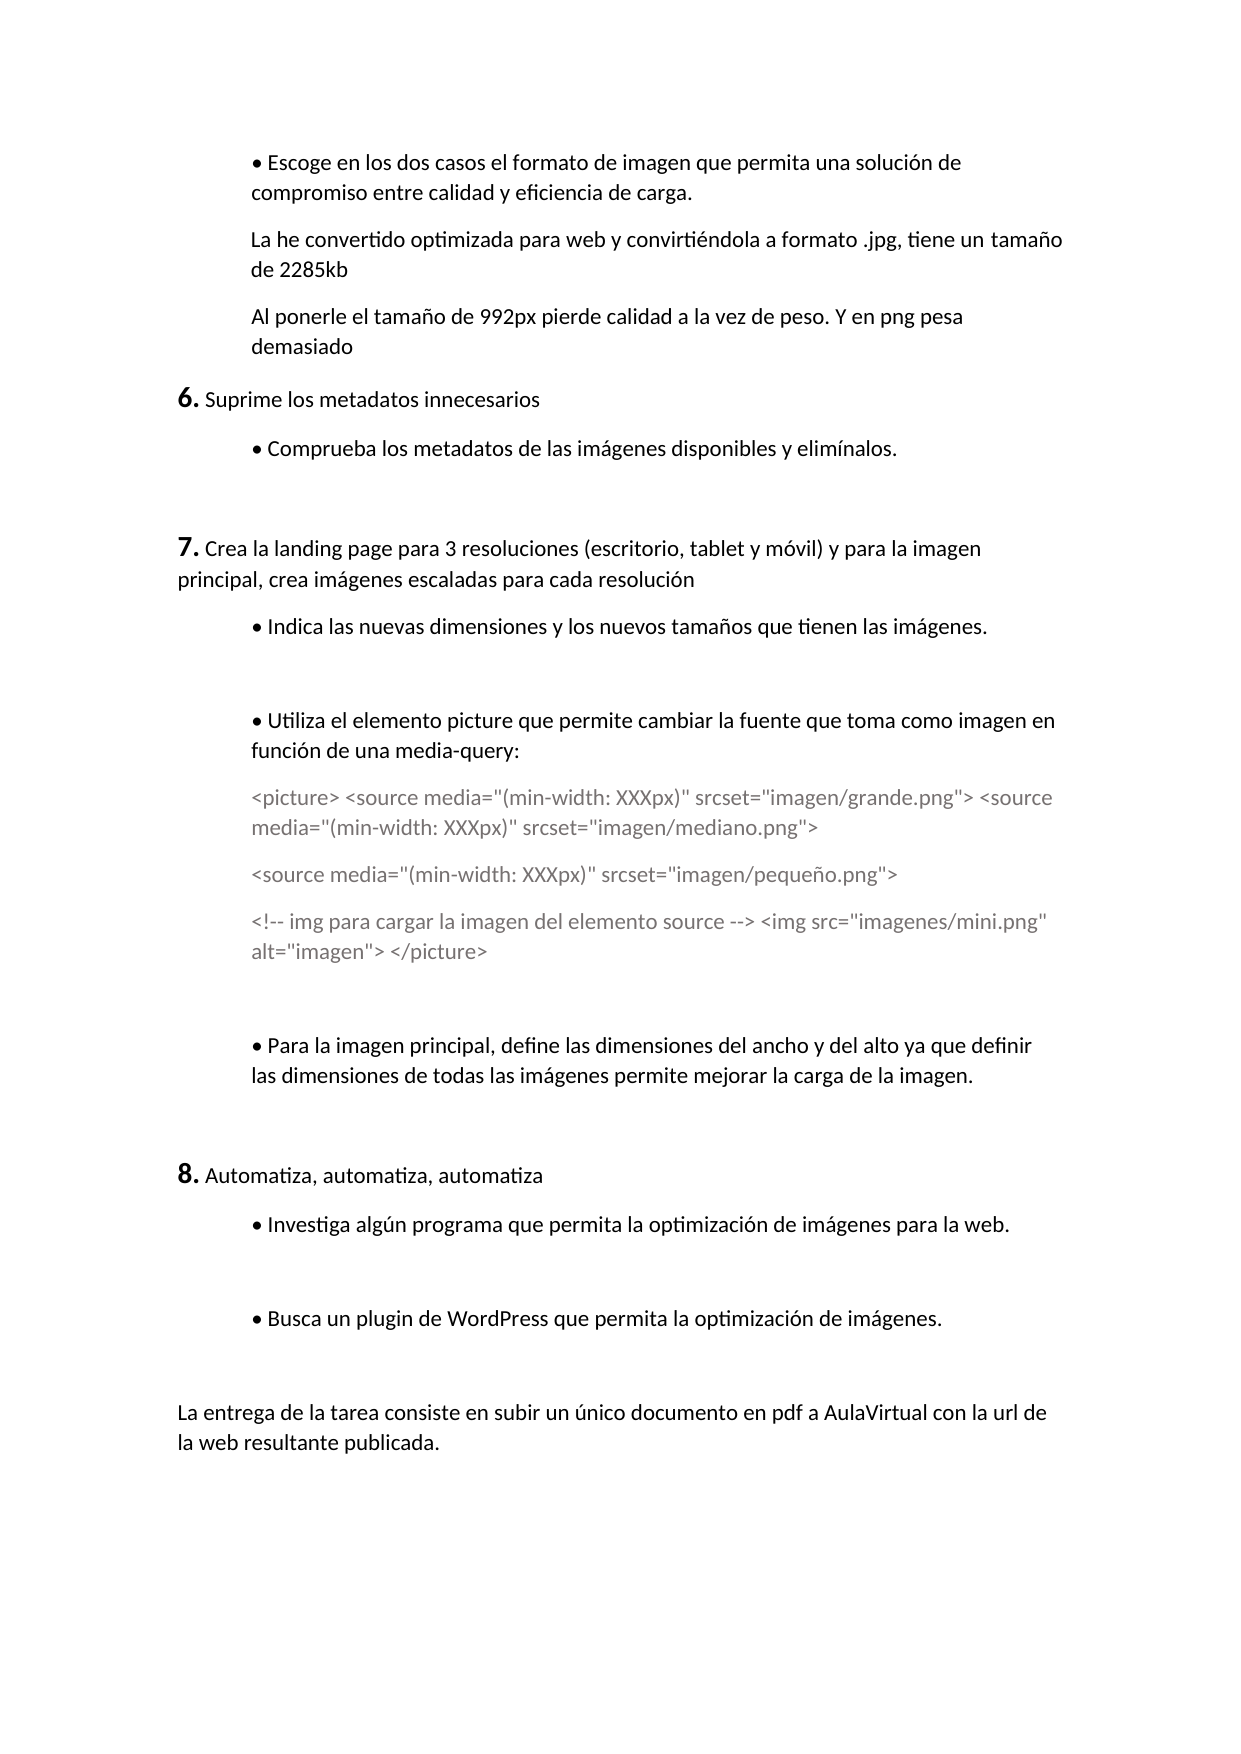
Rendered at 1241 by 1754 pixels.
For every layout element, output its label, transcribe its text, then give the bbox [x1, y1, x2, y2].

text • Para la imagen principal, define las dimensiones del ancho y del alto ya que definir las dimensiones de todas las imágenes permite mejorar la carga de la imagen. [251, 1031, 1063, 1089]
text <picture> <source media="(min-width: XXXpx)" srcset="imagen/grande.png"> <source media="(min-width: XXXpx)" srcset="imagen/mediano.png"> [251, 783, 1063, 841]
text • Utiliza el elemento picture que permite cambiar la fuente que toma como imagen en función de una media-query: [251, 706, 1063, 764]
text • Busca un plugin de WordPress que permita la optimización de imágenes. [177, 1304, 1063, 1332]
text 6. Suprime los metadatos innecesarios [177, 379, 1063, 414]
text • Escoge en los dos casos el formato de imagen que permita una solución de compromiso entre calidad y eficiencia de carga. [251, 148, 1063, 206]
text • Comprueba los metadatos de las imágenes disponibles y elimínalos. [177, 434, 1063, 462]
text • Indica las nuevas dimensiones y los nuevos tamaños que tienen las imágenes. [177, 612, 1063, 640]
text 8. Automatiza, automatiza, automatiza [177, 1155, 1063, 1191]
text 7. Crea la landing page para 3 resoluciones (escritorio, tablet y móvil) y para la imagen principal, crea imágenes escaladas para cada resolución [177, 528, 1063, 593]
text <source media="(min-width: XXXpx)" srcset="imagen/pequeño.png"> [177, 860, 1063, 888]
text <!-- img para cargar la imagen del elemento source --> <img src="imagenes/mini.png" alt="imagen"> </picture> [251, 907, 1063, 965]
text Al ponerle el tamaño de 992px pierde calidad a la vez de peso. Y en png pesa demasiado [251, 302, 1063, 360]
text La he convertido optimizada para web y convirtiéndola a formato .jpg, tiene un tamaño de 2285kb [251, 225, 1063, 283]
text • Investiga algún programa que permita la optimización de imágenes para la web. [177, 1210, 1063, 1238]
text La entrega de la tarea consiste en subir un único documento en pdf a AulaVirtual con la url de la web resultante publicada. [177, 1398, 1063, 1456]
